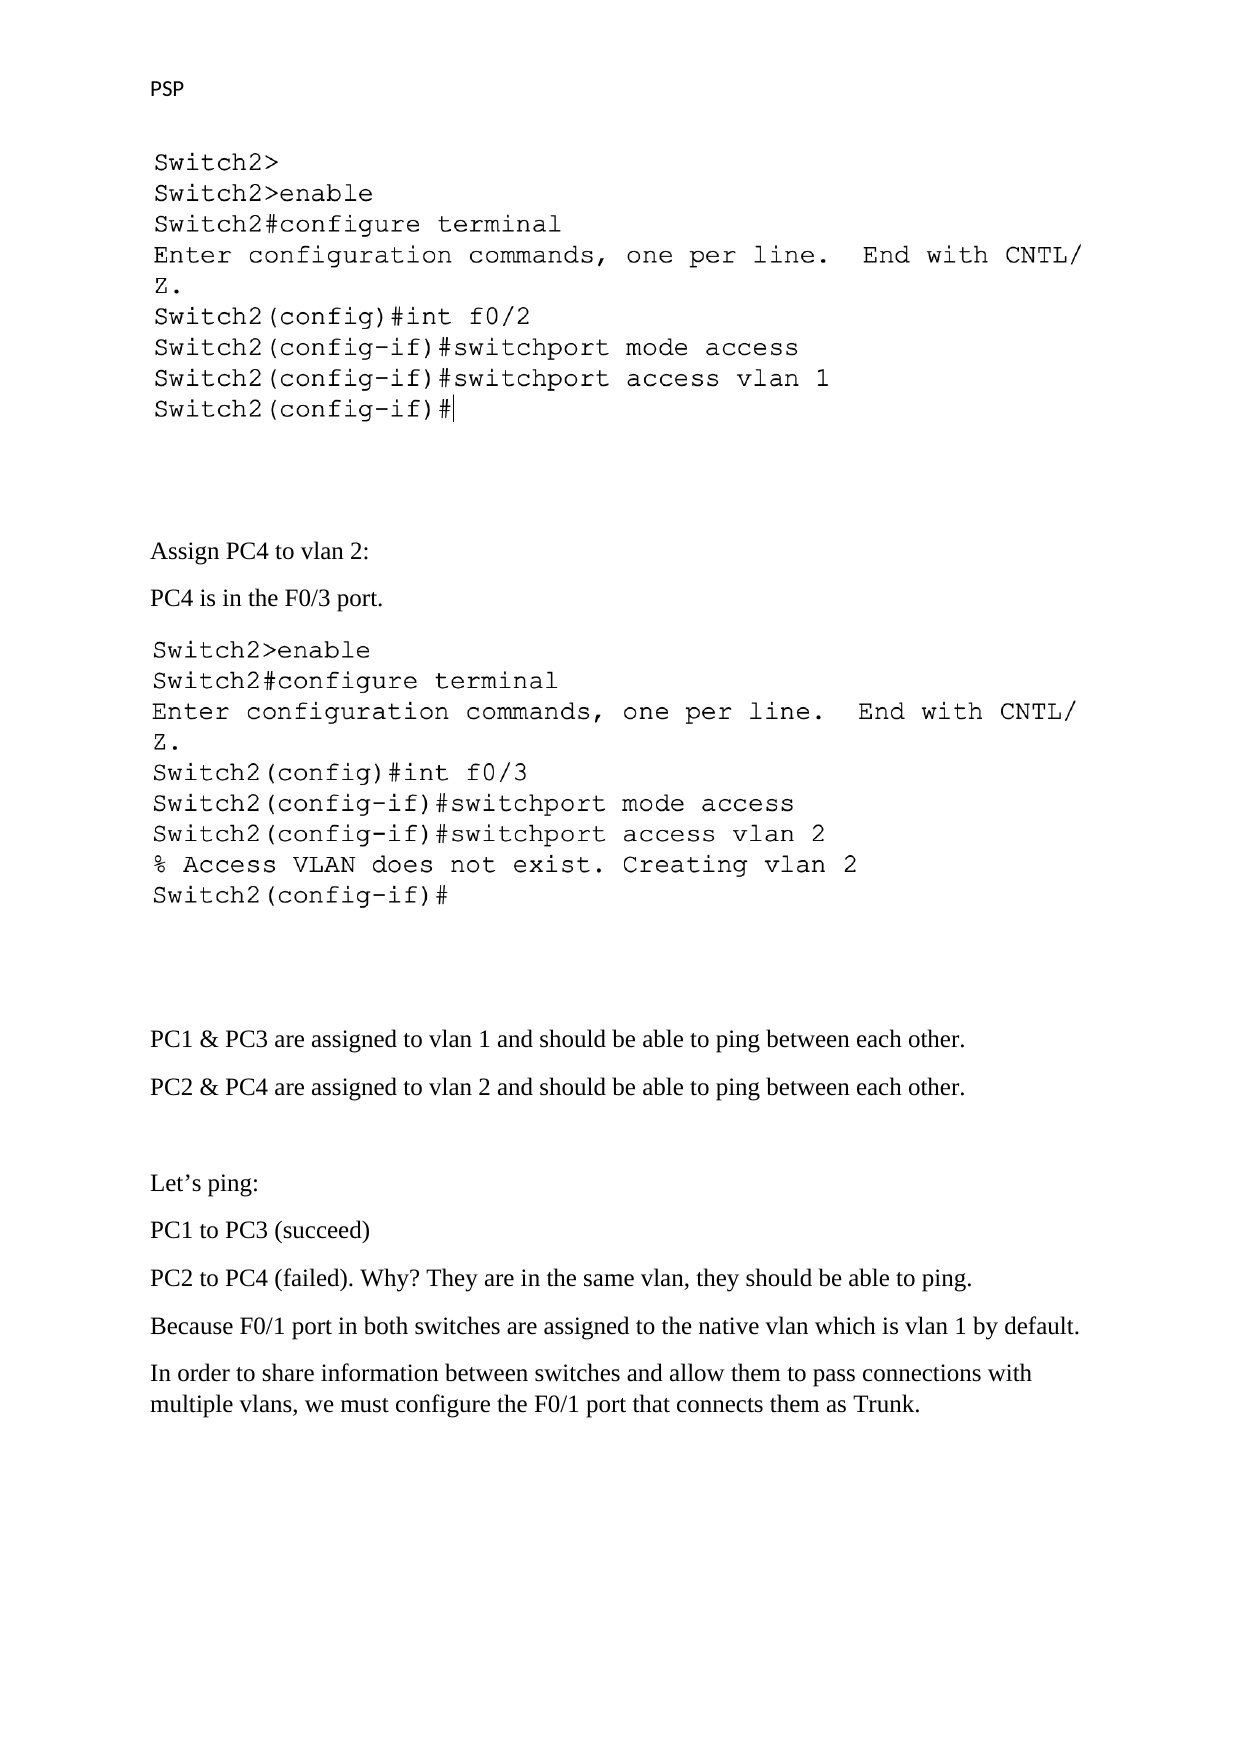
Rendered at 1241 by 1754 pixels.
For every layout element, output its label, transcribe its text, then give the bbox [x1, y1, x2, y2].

text In order to share information between switches and allow them to pass connections with multiple vlans, we must configure the F0/1 port that connects them as Trunk. [150, 1358, 1090, 1418]
text Because F0/1 port in both switches are assigned to the native vlan which is vlan 1 by default. [150, 1311, 1090, 1339]
picture [150, 150, 1091, 422]
picture [150, 631, 1091, 911]
text Let’s ping: [150, 1168, 1090, 1196]
text PC1 to PC3 (succeed) [150, 1215, 1090, 1244]
text PC1 & PC3 are assigned to vlan 1 and should be able to ping between each other. [150, 1024, 1090, 1053]
text PC4 is in the F0/3 port. [150, 583, 1090, 612]
text Assign PC4 to vlan 2: [150, 536, 1090, 564]
text PC2 & PC4 are assigned to vlan 2 and should be able to ping between each other. [150, 1072, 1090, 1101]
text PC2 to PC4 (failed). Why? They are in the same vlan, they should be able to ping. [150, 1263, 1090, 1292]
